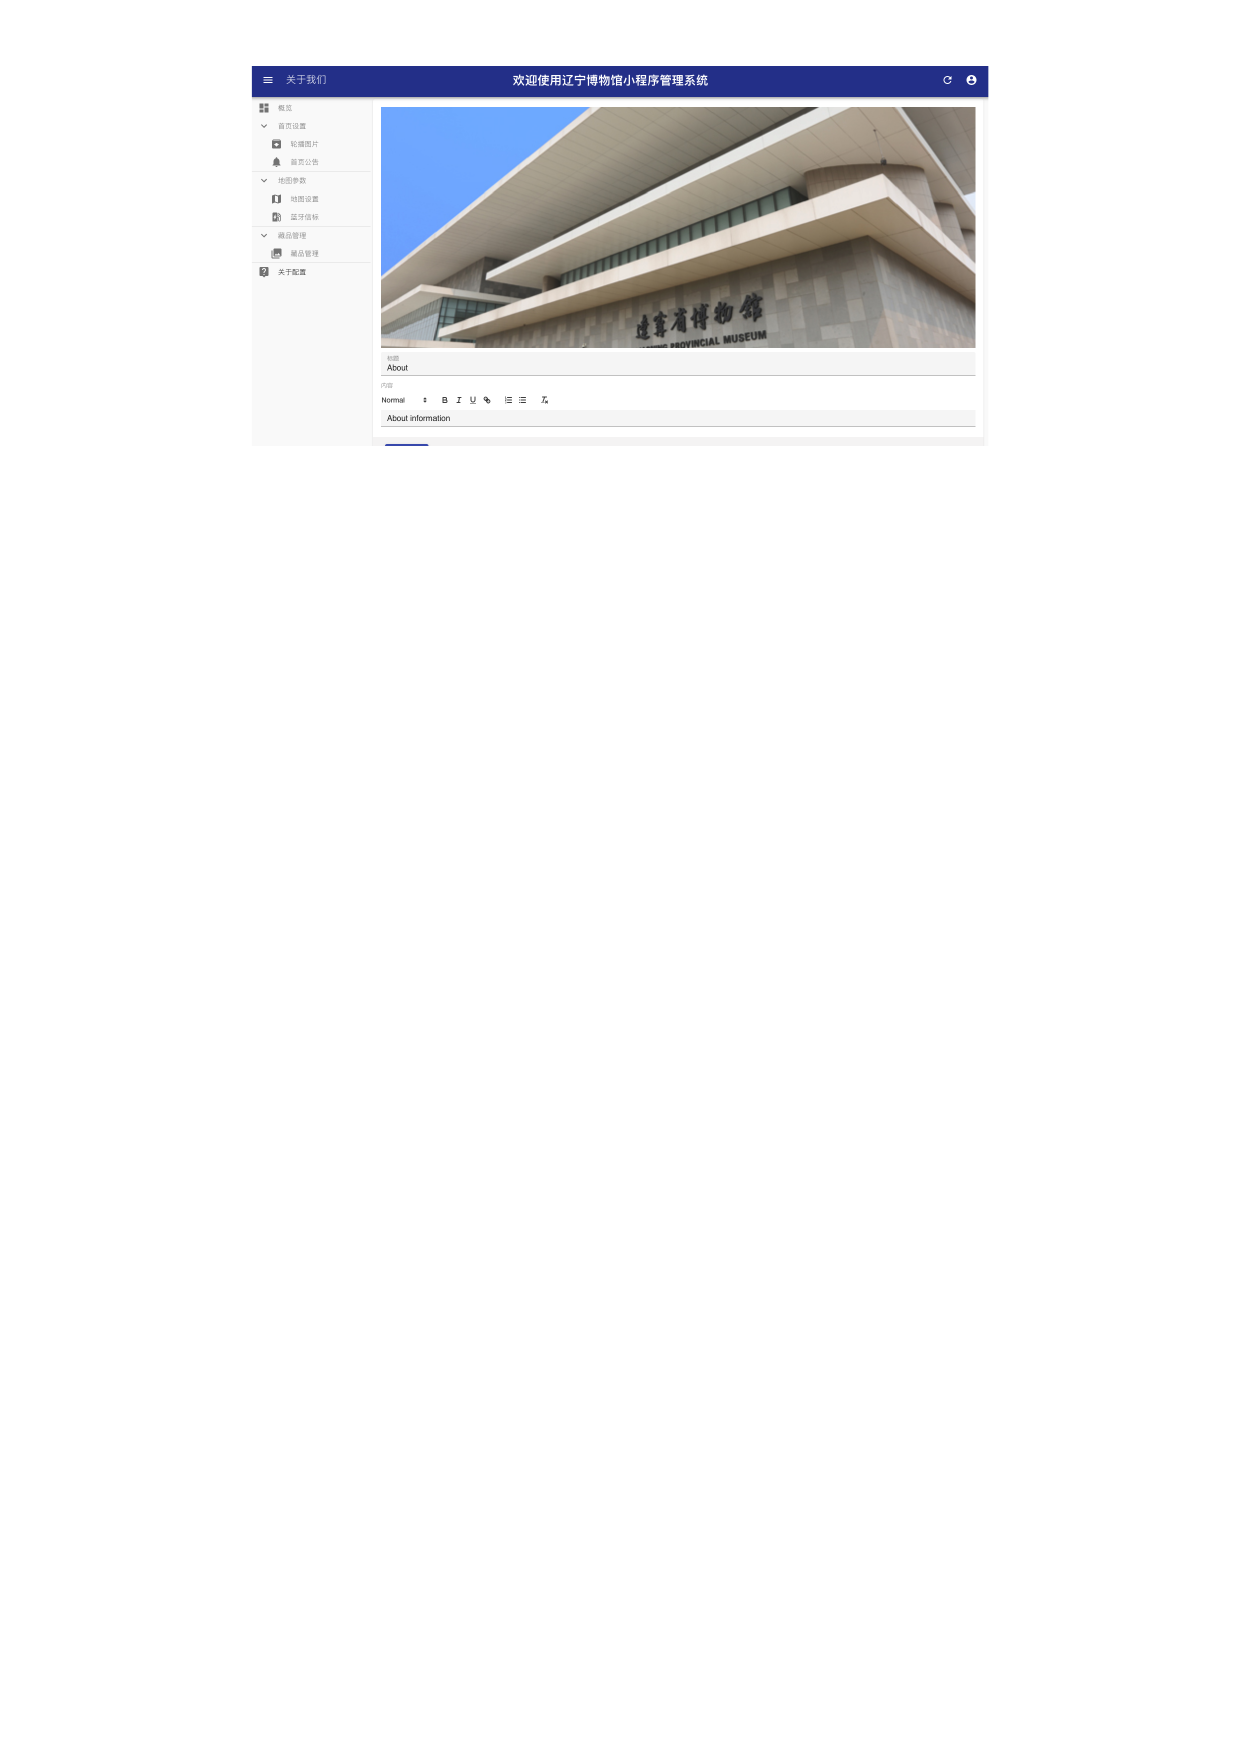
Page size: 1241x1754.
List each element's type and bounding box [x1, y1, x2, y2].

picture [251, 66, 989, 446]
